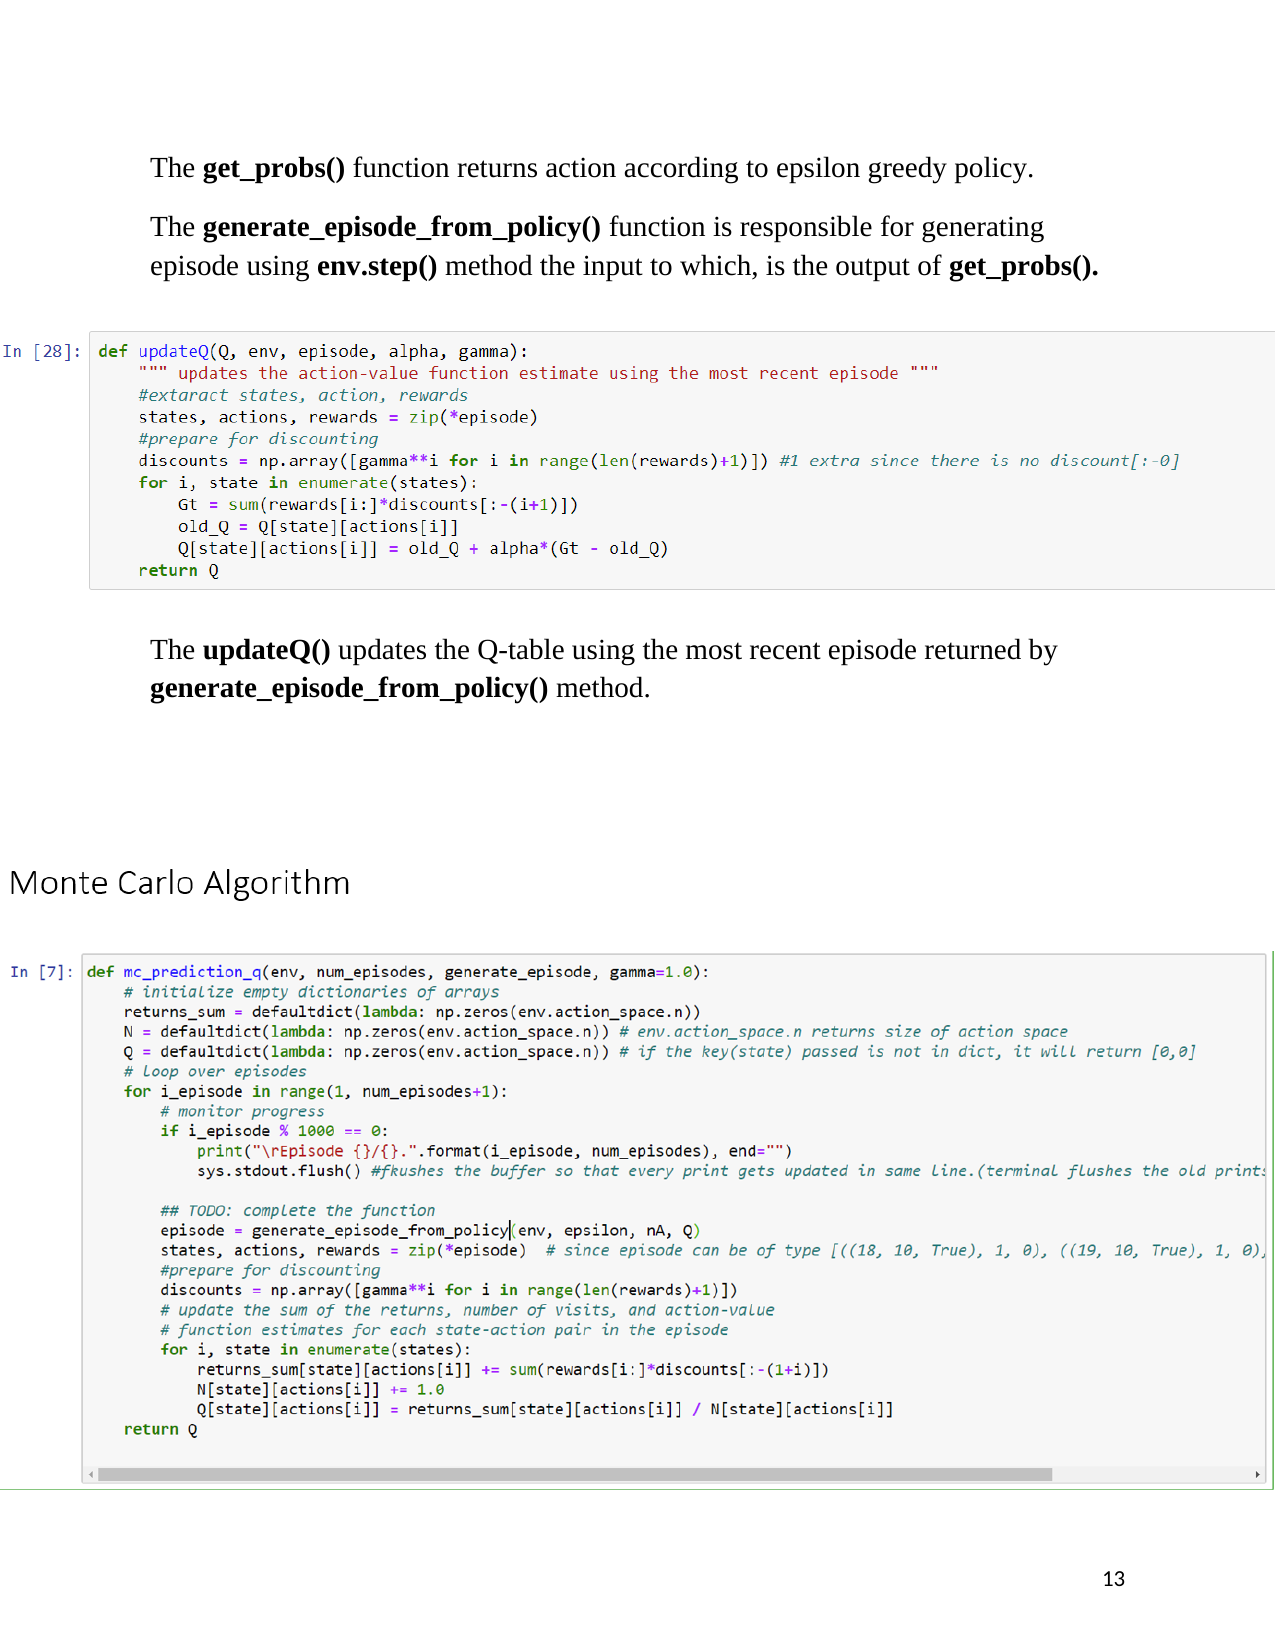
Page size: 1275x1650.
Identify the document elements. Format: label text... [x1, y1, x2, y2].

text The generate_episode_from_policy() function is responsible for generating episode using env.step() method the input to which, is the output of get_probs(). [150, 209, 1125, 281]
picture [0, 323, 1275, 601]
picture [0, 854, 1275, 1572]
text The updateQ() updates the Q-table using the most recent episode returned by generate_episode_from_policy() method. [150, 632, 1125, 704]
text The get_probs() function returns action according to epsilon greedy policy. [150, 150, 1125, 183]
